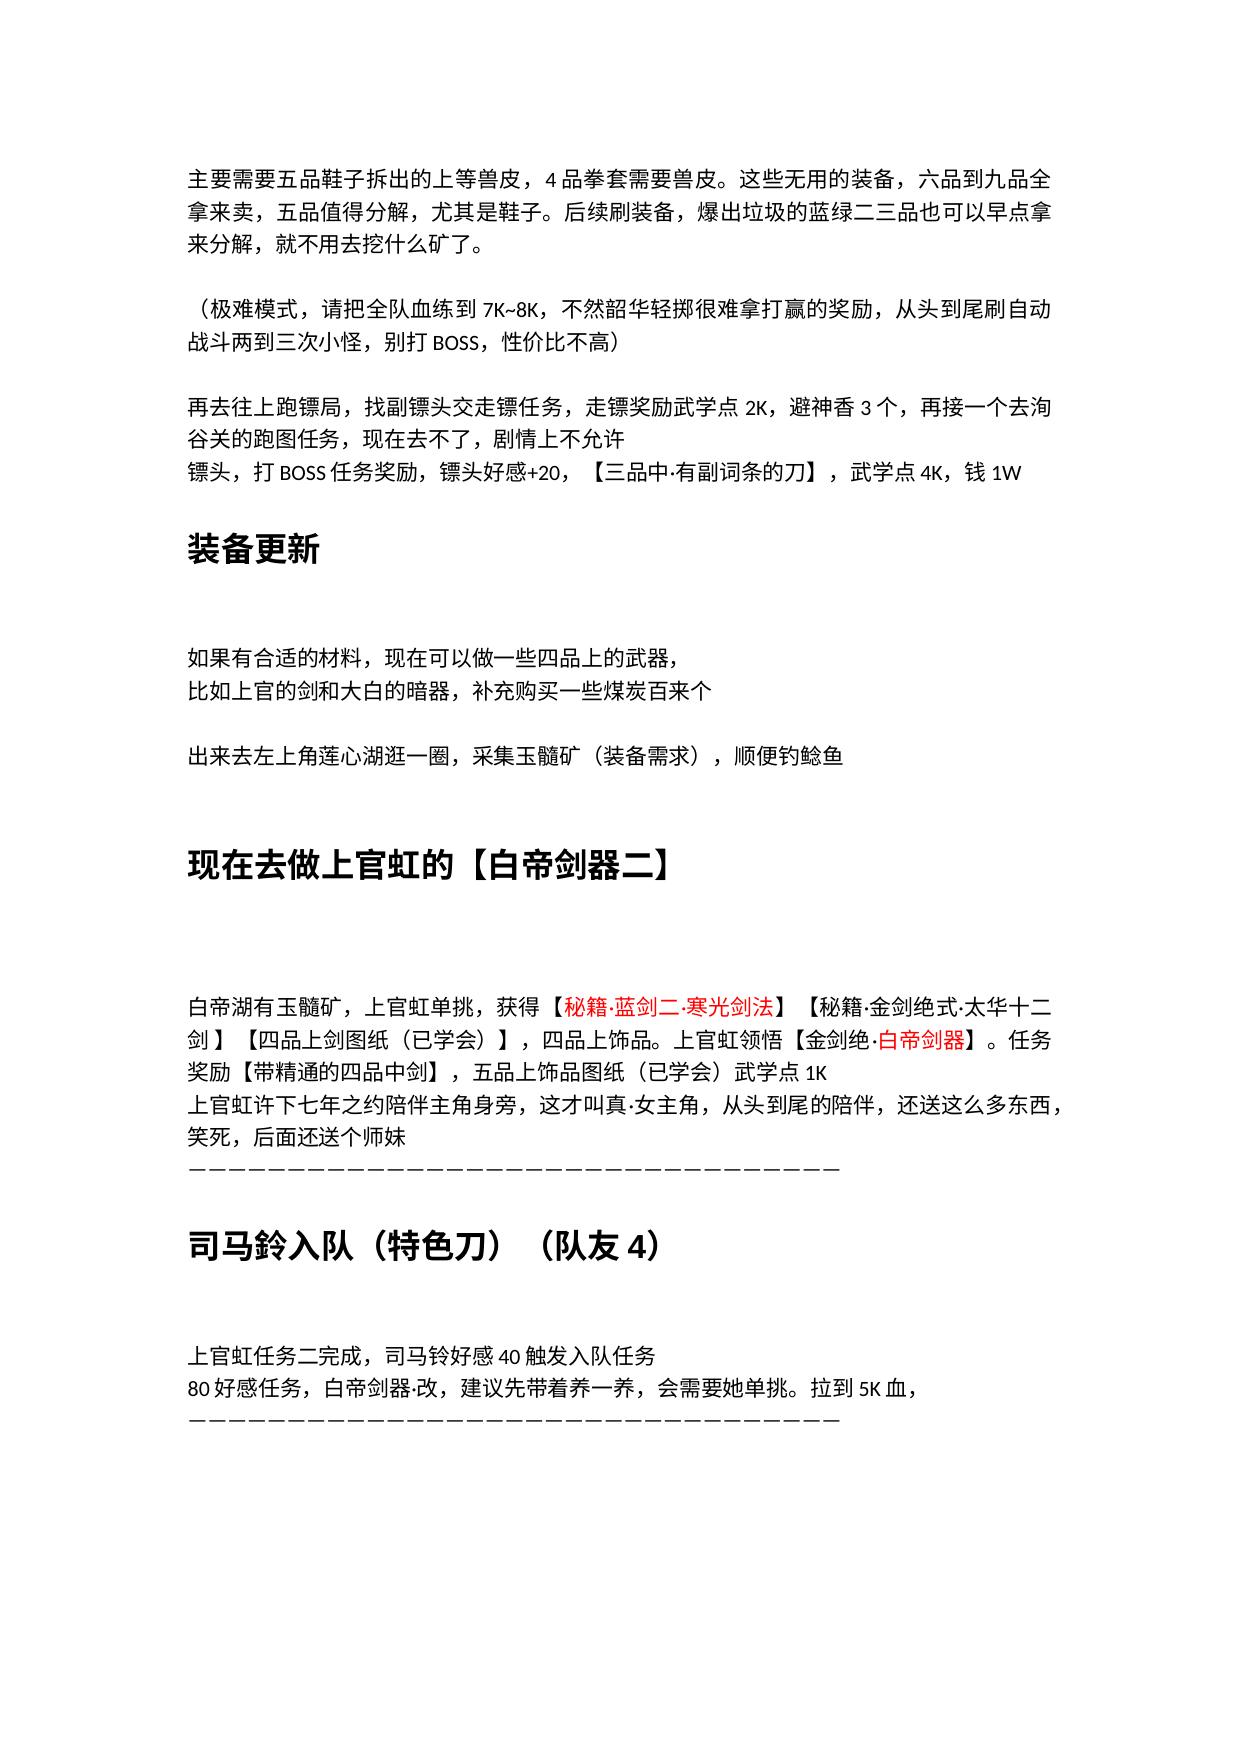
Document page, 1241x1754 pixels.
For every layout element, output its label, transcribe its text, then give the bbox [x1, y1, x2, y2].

text （极难模式，请把全队血练到7K~8K，不然韶华轻掷很难拿打赢的奖励，从头到尾刷自动战斗两到三次小怪，别打BOSS，性价比不高） [187, 292, 1053, 357]
text 上官虹任务二完成，司马铃好感40触发入队任务 [187, 1338, 1053, 1371]
text 主要需要五品鞋子拆出的上等兽皮，4品拳套需要兽皮。这些无用的装备，六品到九品全拿来卖，五品值得分解，尤其是鞋子。后续刷装备，爆出垃圾的蓝绿二三品也可以早点拿来分解，就不用去挖什么矿了。 [187, 162, 1053, 259]
subtitle 现在去做上官虹的【白帝剑器二】 [187, 830, 1053, 895]
text 80好感任务，白帝剑器·改，建议先带着养一养，会需要她单挑。拉到5K血， [187, 1371, 1053, 1403]
text 上官虹许下七年之约陪伴主角身旁，这才叫真·女主角，从头到尾的陪伴，还送这么多东西，笑死，后面还送个师妹 [187, 1087, 1053, 1152]
text ————————————————————————————————— [187, 1152, 1053, 1185]
text 出来去左上角莲心湖逛一圈，采集玉髓矿（装备需求），顺便钓鲶鱼 [187, 738, 1053, 771]
subtitle 司马鈴入队（特色刀）（队友4） [187, 1212, 1053, 1277]
text ————————————————————————————————— [187, 1403, 1053, 1436]
text 镖头，打BOSS任务奖励，镖头好感+20，【三品中·有副词条的刀】，武学点4K，钱1W [187, 454, 1053, 487]
text 白帝湖有玉髓矿，上官虹单挑，获得【秘籍·蓝剑二·寒光剑法】【秘籍·金剑绝式·太华十二剑 】【四品上剑图纸（已学会）】，四品上饰品。上官虹领悟【金剑绝·白帝剑器】。任务奖励【带精通的四品中剑】，五品上饰品图纸（已学会）武学点1K [187, 990, 1053, 1087]
text 再去往上跑镖局，找副镖头交走镖任务，走镖奖励武学点2K，避神香3个，再接一个去洵谷关的跑图任务，现在去不了，剧情上不允许 [187, 389, 1053, 454]
subtitle 装备更新 [187, 514, 1053, 579]
text 比如上官的剑和大白的暗器，补充购买一些煤炭百来个 [187, 673, 1053, 706]
text 如果有合适的材料，现在可以做一些四品上的武器， [187, 641, 1053, 673]
